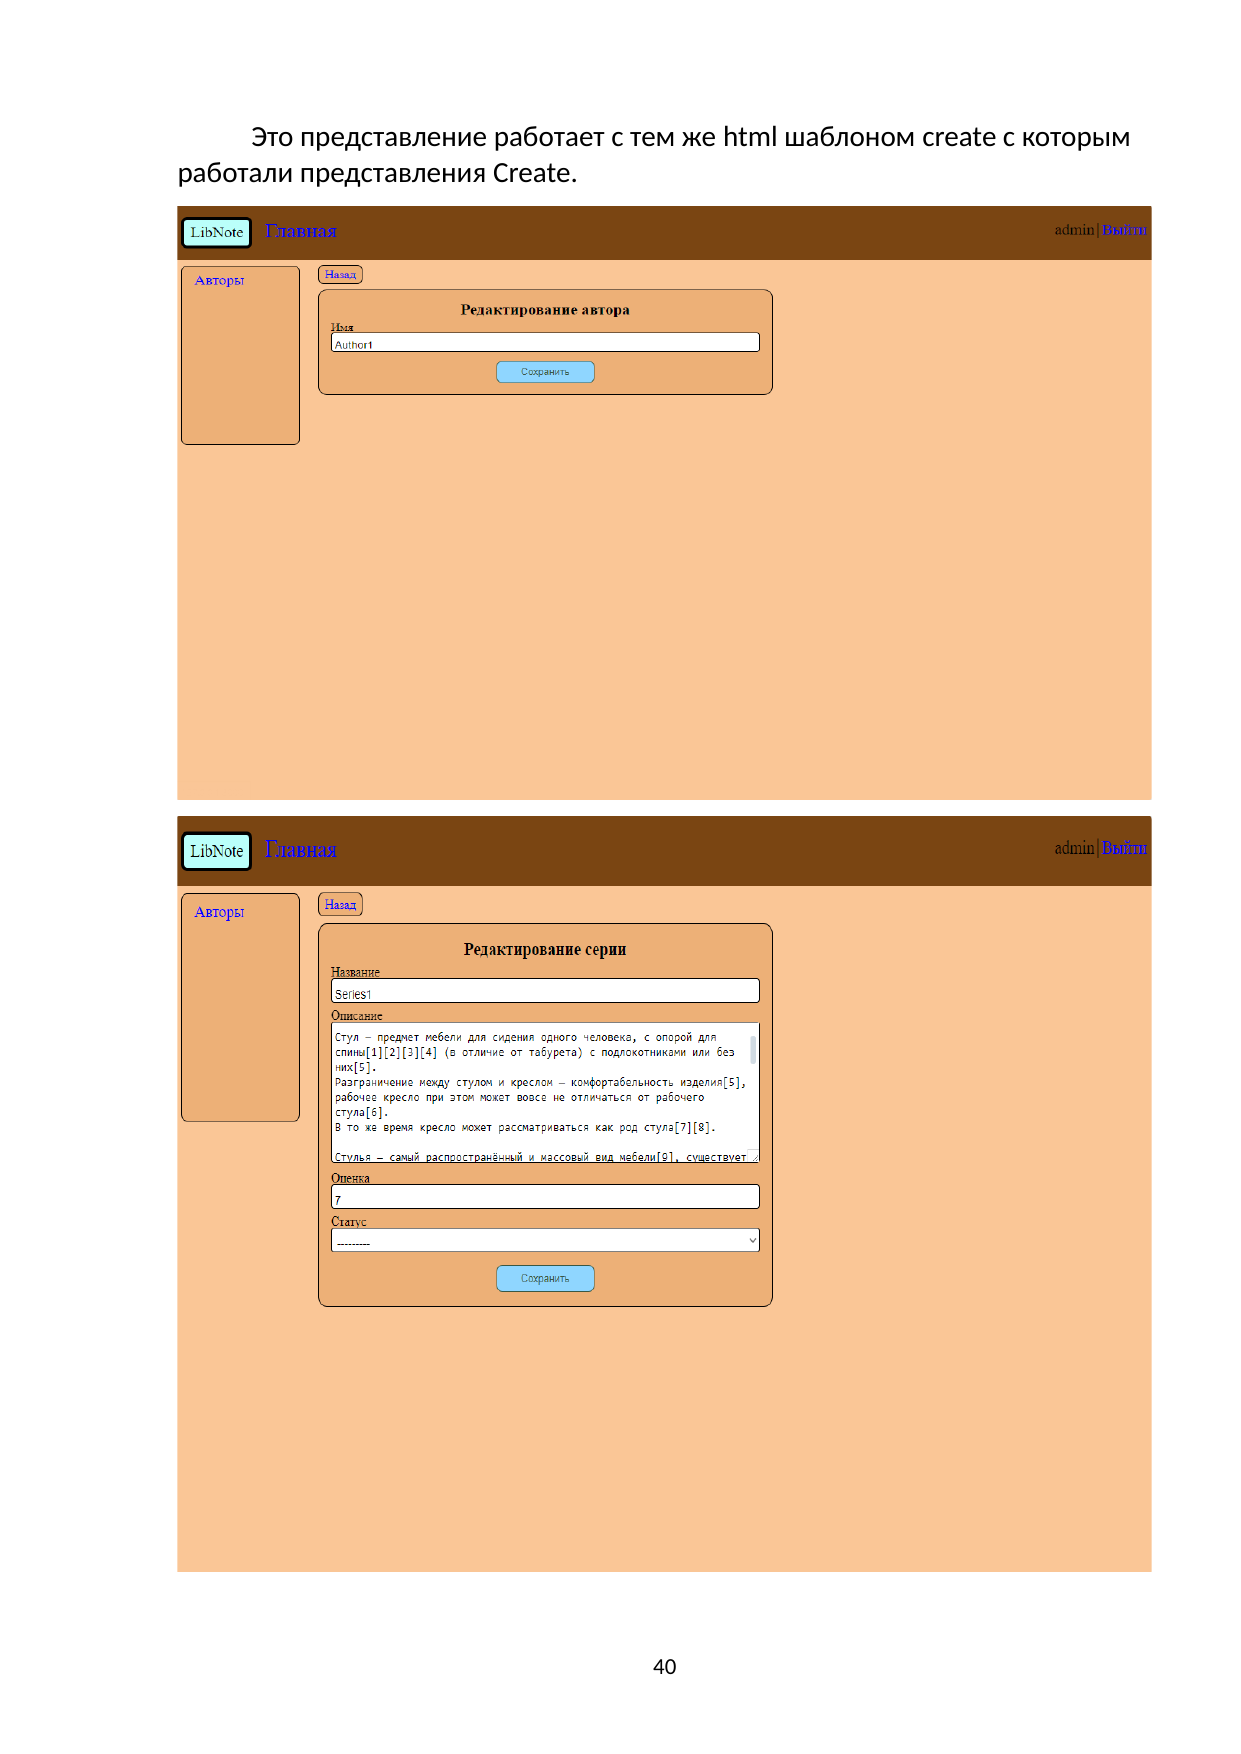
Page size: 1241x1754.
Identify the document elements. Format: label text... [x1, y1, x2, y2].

picture [177, 206, 1152, 800]
text Это представление работает с тем же html шаблоном create с которым работали представления Create. [177, 118, 1152, 189]
picture [177, 816, 1152, 1572]
